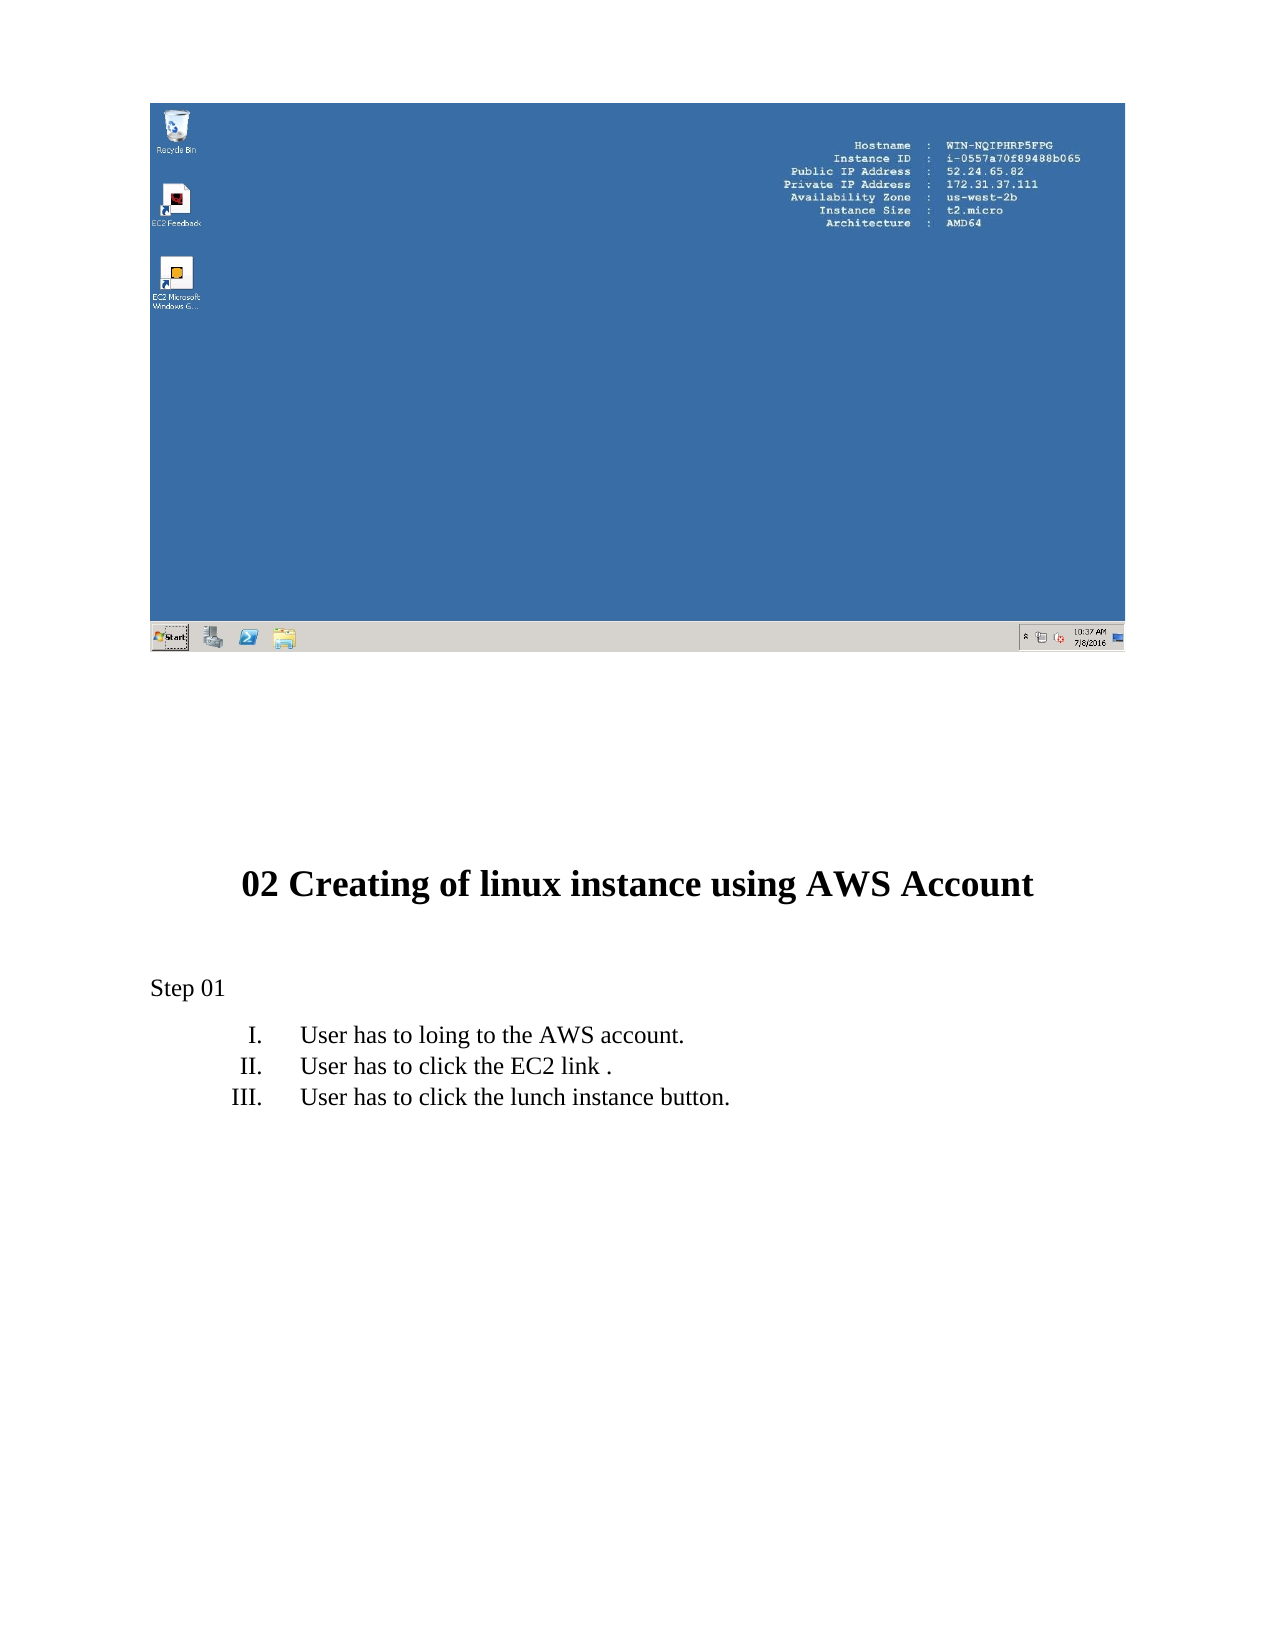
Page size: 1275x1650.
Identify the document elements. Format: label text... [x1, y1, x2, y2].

list User has to click the EC2 link . [262, 1051, 1125, 1080]
text Step 01 [150, 973, 1125, 1001]
list User has to loing to the AWS account. [262, 1020, 1125, 1049]
picture [150, 103, 1125, 652]
list User has to click the lunch instance button. [262, 1082, 1125, 1111]
text 02 Creating of linux instance using AWS Account [150, 862, 1125, 905]
